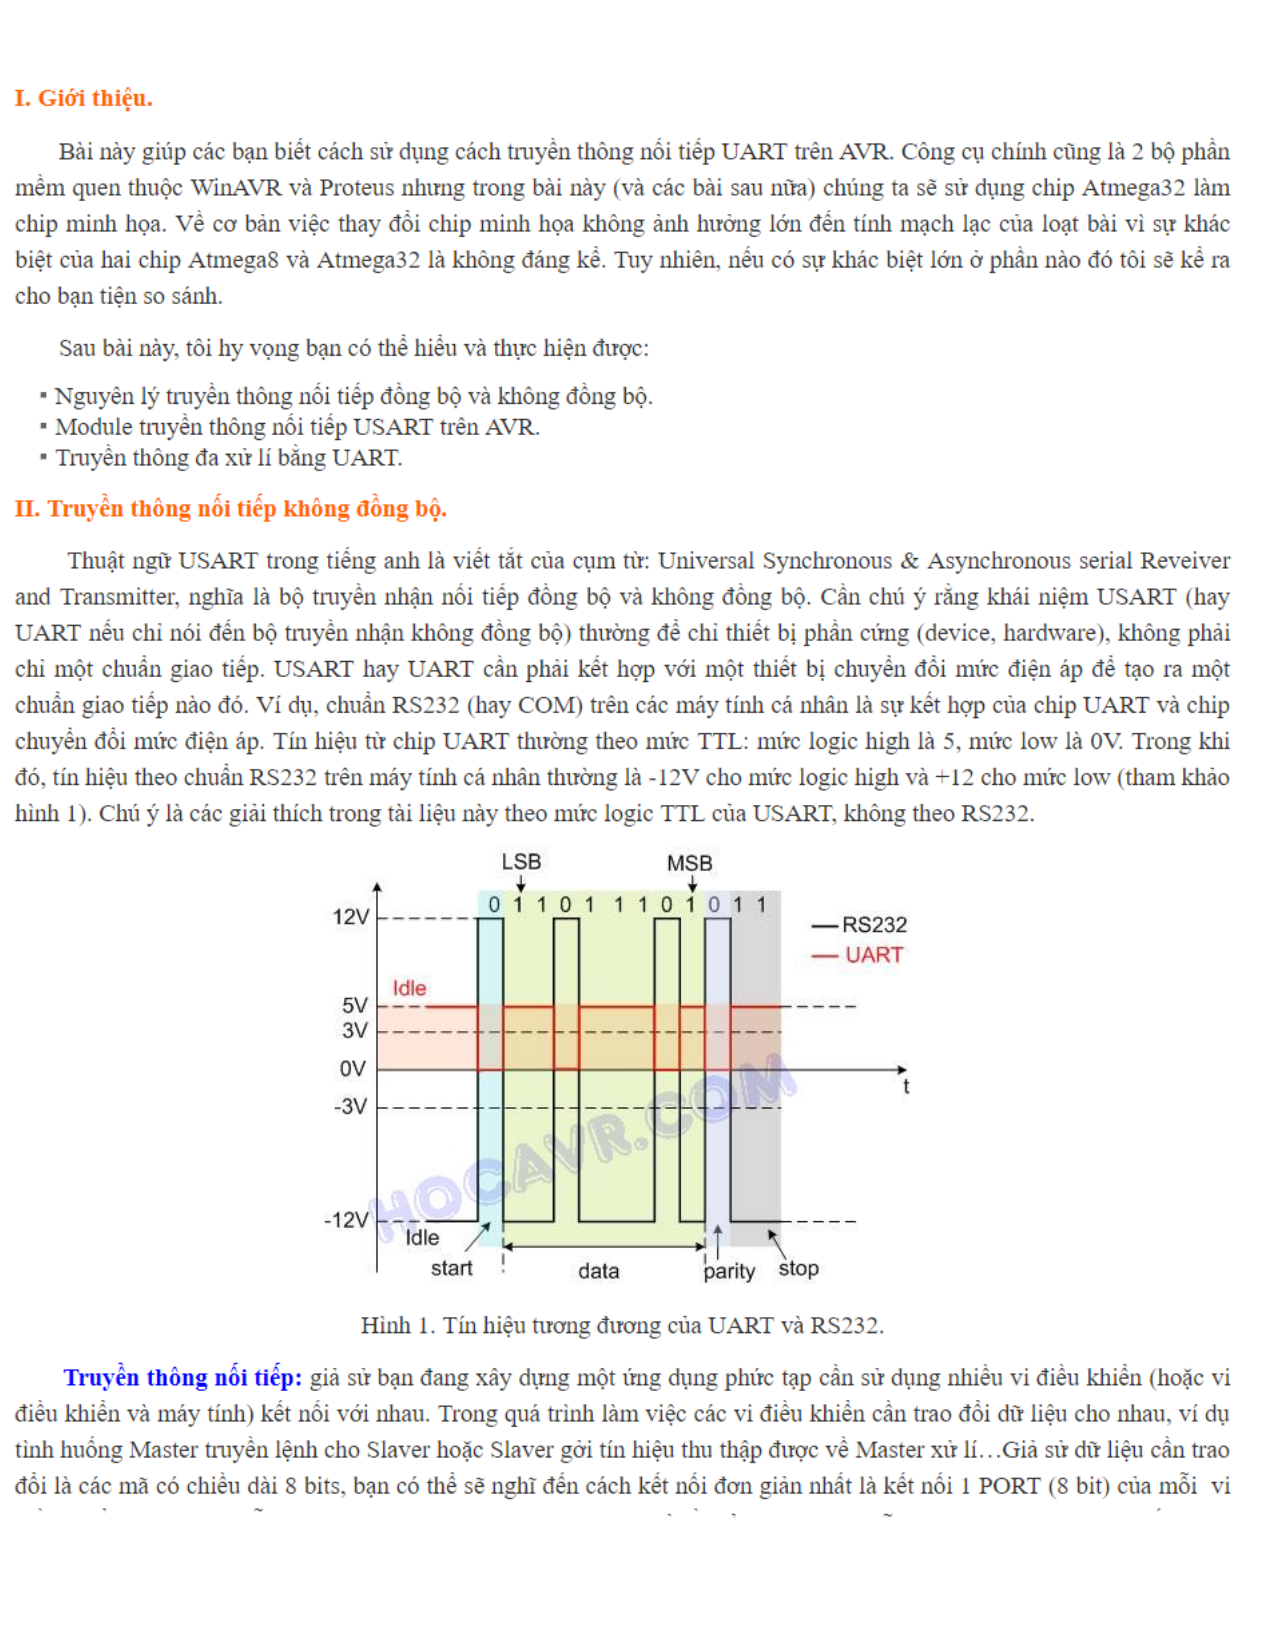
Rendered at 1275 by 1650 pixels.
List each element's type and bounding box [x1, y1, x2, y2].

picture [0, 75, 1275, 1518]
